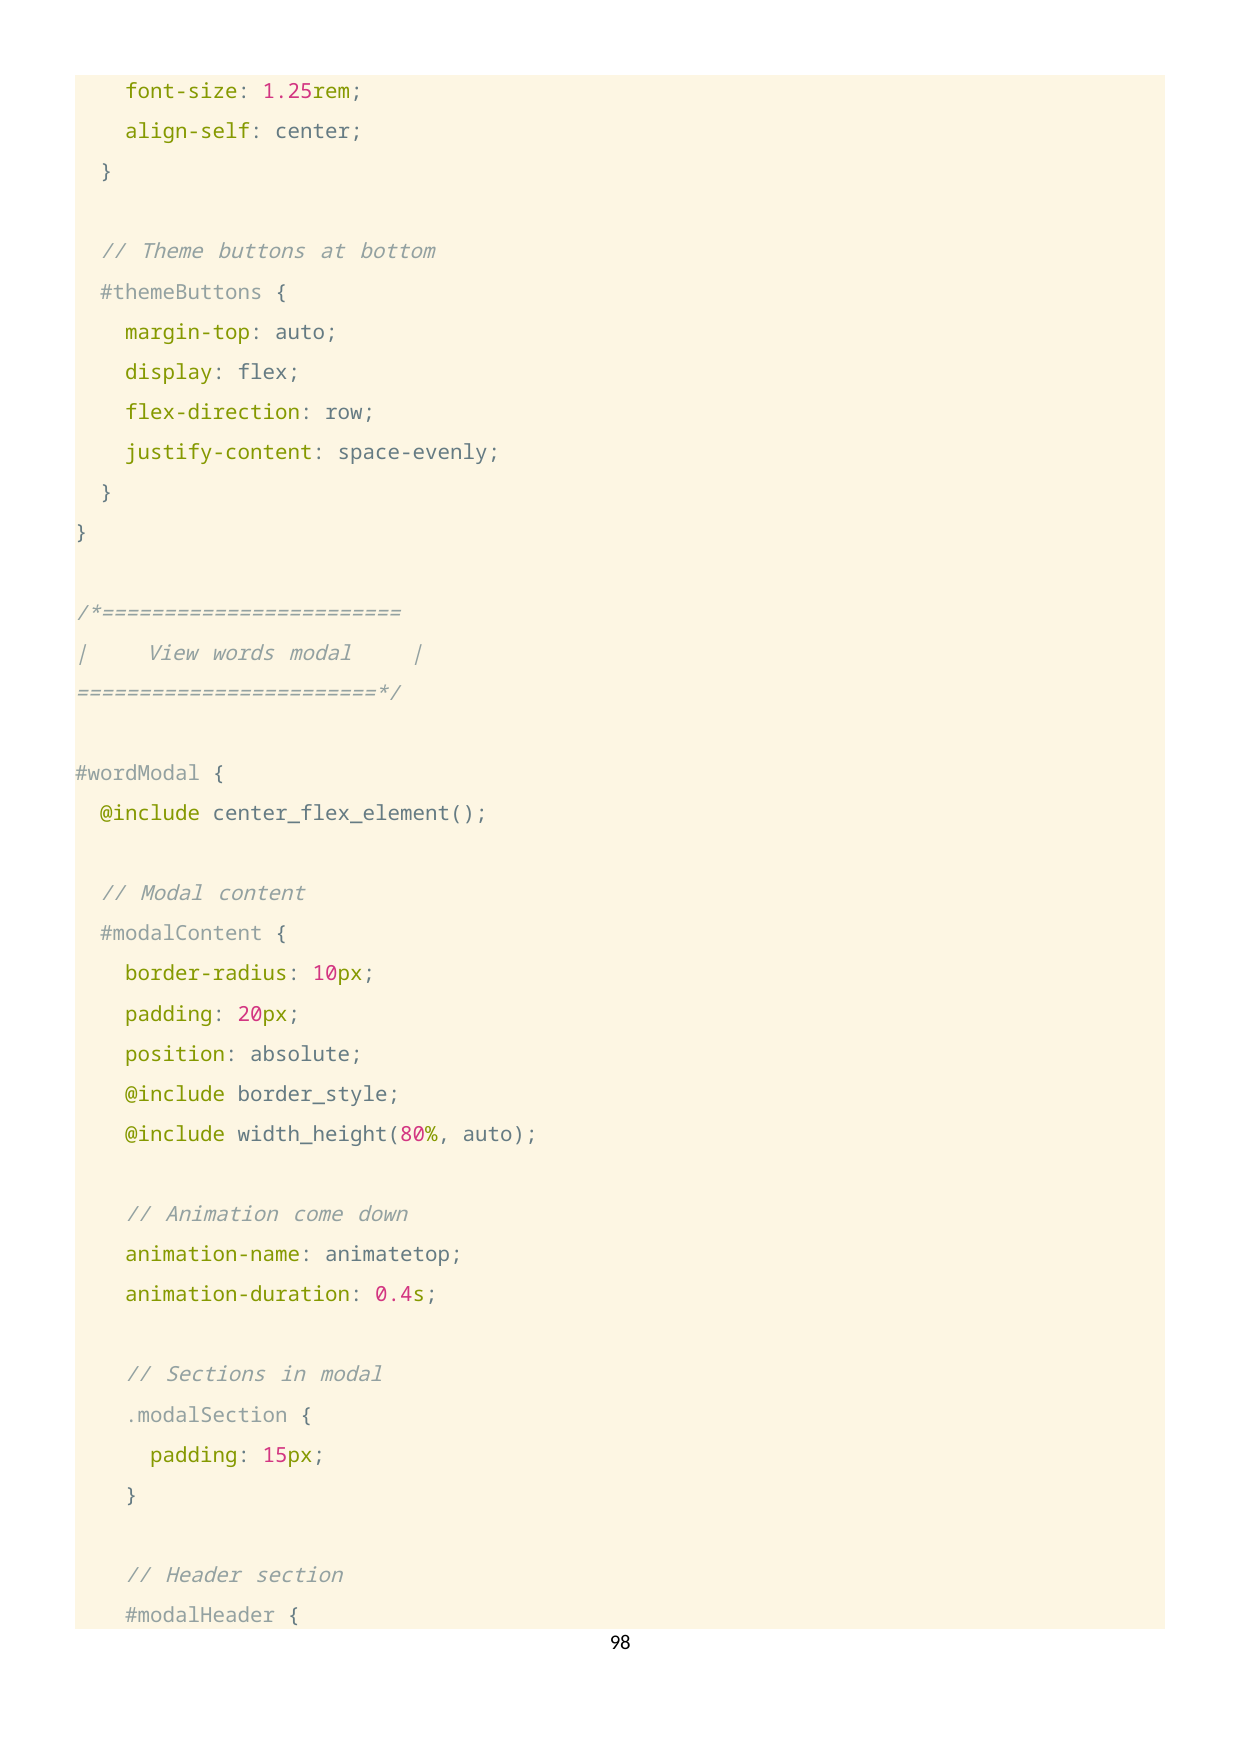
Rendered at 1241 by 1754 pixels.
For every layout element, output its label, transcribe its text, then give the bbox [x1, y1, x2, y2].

text #modalContent { [75, 917, 1165, 947]
text ========================*/ [75, 677, 1165, 706]
text border-radius: 10px; [75, 957, 1165, 987]
text } [75, 155, 1165, 185]
text justify-content: space-evenly; [75, 436, 1165, 466]
text /*======================== [75, 596, 1165, 626]
text margin-top: auto; [75, 316, 1165, 345]
text // Animation come down [75, 1198, 1165, 1228]
text } [75, 476, 1165, 506]
text font-size: 1.25rem; [75, 75, 1165, 105]
text #modalHeader { [75, 1599, 1165, 1629]
text flex-direction: row; [75, 396, 1165, 426]
text position: absolute; [75, 1037, 1165, 1067]
text animation-duration: 0.4s; [75, 1278, 1165, 1308]
text padding: 20px; [75, 997, 1165, 1027]
text padding: 15px; [75, 1438, 1165, 1468]
text align-self: center; [75, 115, 1165, 145]
text @include center_flex_element(); [75, 797, 1165, 827]
text #wordModal { [75, 757, 1165, 786]
text .modalSection { [75, 1398, 1165, 1428]
text animation-name: animatetop; [75, 1238, 1165, 1268]
text @include width_height(80%, auto); [75, 1118, 1165, 1147]
text // Theme buttons at bottom [75, 235, 1165, 265]
text } [75, 516, 1165, 546]
text | View words modal | [75, 636, 1165, 666]
text // Sections in modal [75, 1358, 1165, 1388]
text } [75, 1479, 1165, 1508]
text #themeButtons { [75, 276, 1165, 305]
text // Modal content [75, 877, 1165, 907]
text @include border_style; [75, 1078, 1165, 1107]
text display: flex; [75, 356, 1165, 385]
text // Header section [75, 1559, 1165, 1588]
